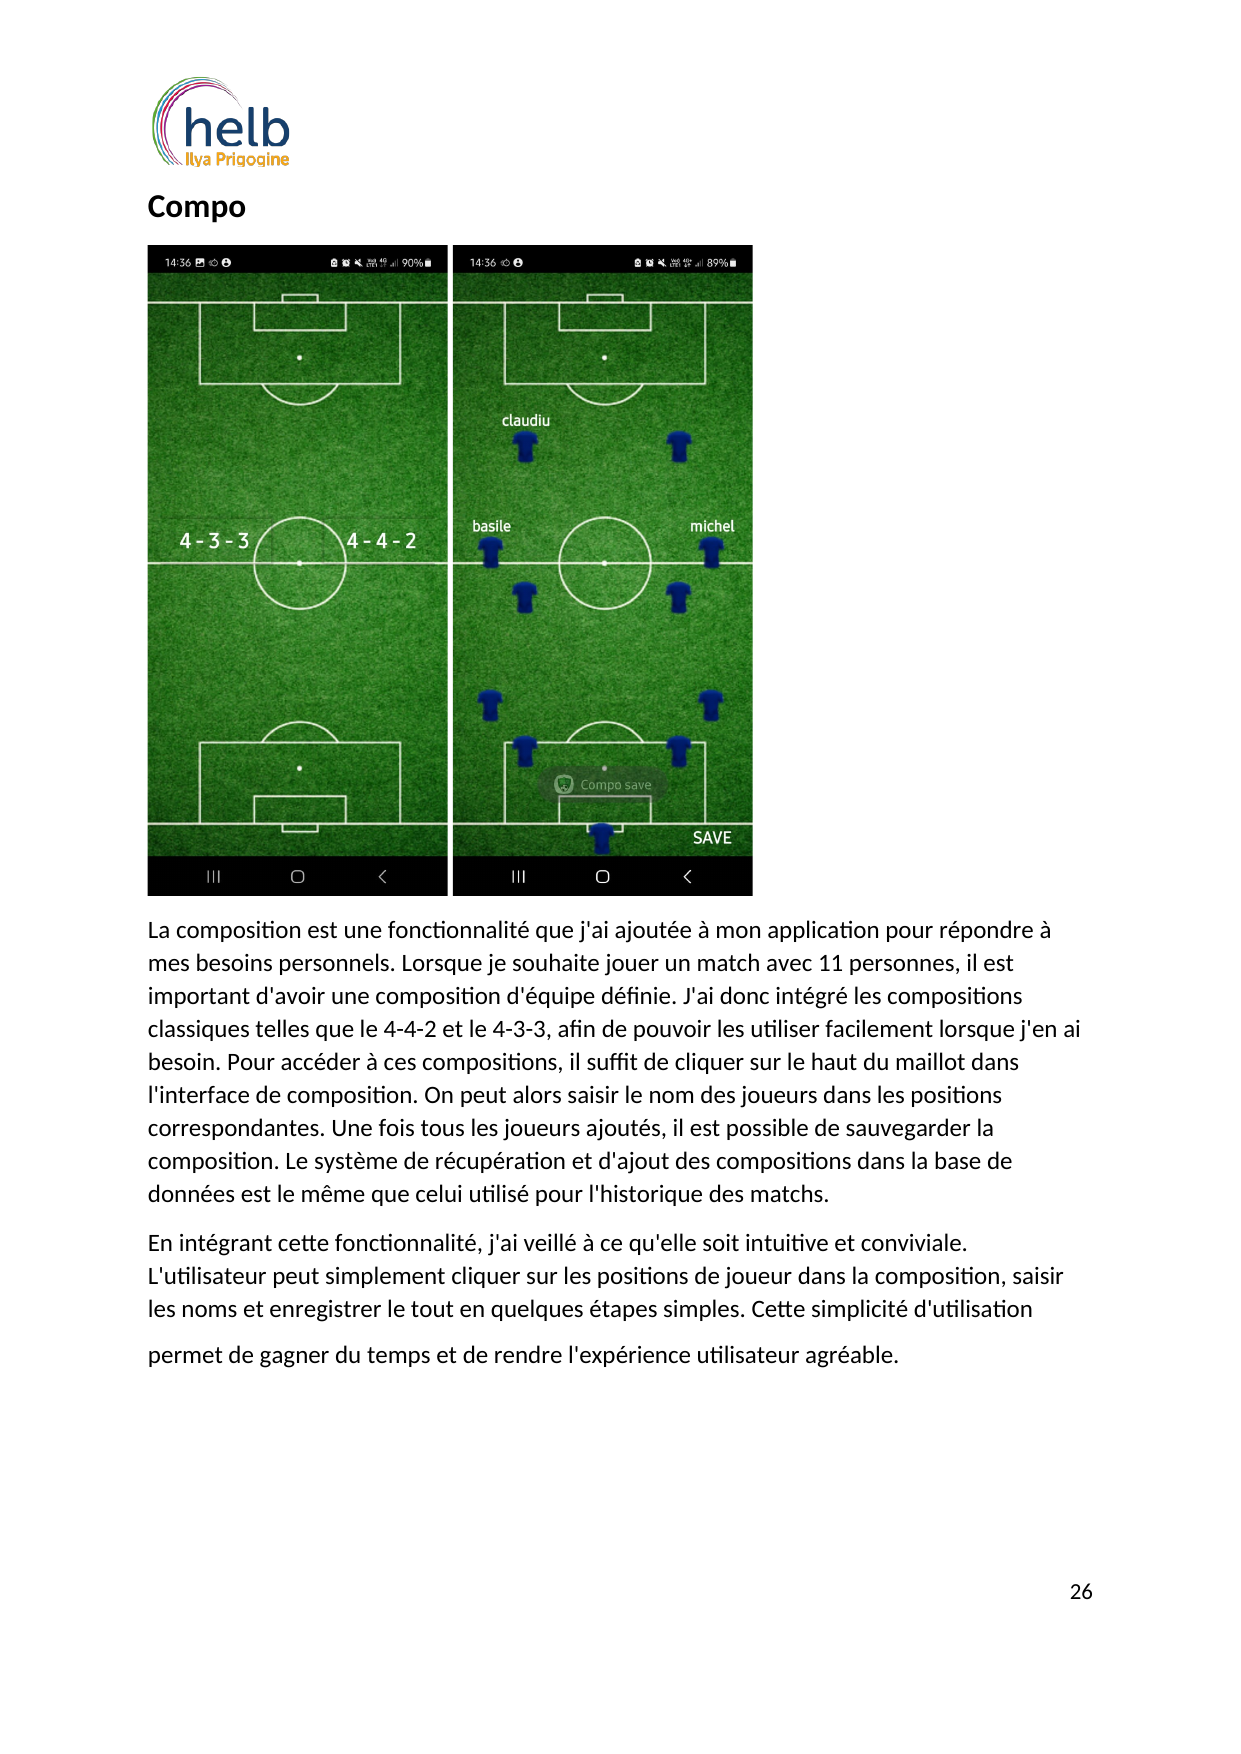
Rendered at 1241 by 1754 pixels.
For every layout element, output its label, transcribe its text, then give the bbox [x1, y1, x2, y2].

picture [147, 73, 296, 167]
picture [147, 245, 448, 896]
text La composition est une fonctionnalité que j'ai ajoutée à mon application pour répondre à mes besoins personnels. Lorsque je souhaite jouer un match avec 11 personnes, il est important d'avoir une composition d'équipe définie. J'ai donc intégré les compositions classiques telles que le 4-4-2 et le 4-3-3, afin de pouvoir les utiliser facilement lorsque j'en ai besoin. Pour accéder à ces compositions, il suffit de cliquer sur le haut du maillot dans l'interface de composition. On peut alors saisir le nom des joueurs dans les positions correspondantes. Une fois tous les joueurs ajoutés, il est possible de sauvegarder la composition. Le système de récupération et d'ajout des compositions dans la base de données est le même que celui utilisé pour l'historique des matchs. [148, 914, 1093, 1208]
text En intégrant cette fonctionnalité, j'ai veillé à ce qu'elle soit intuitive et conviviale. L'utilisateur peut simplement cliquer sur les positions de joueur dans la composition, saisir les noms et enregistrer le tout en quelques étapes simples. Cette simplicité d'utilisation permet de gagner du temps et de rendre l'expérience utilisateur agréable. [148, 1227, 1093, 1373]
picture [452, 245, 753, 896]
text Compo [148, 185, 1093, 226]
